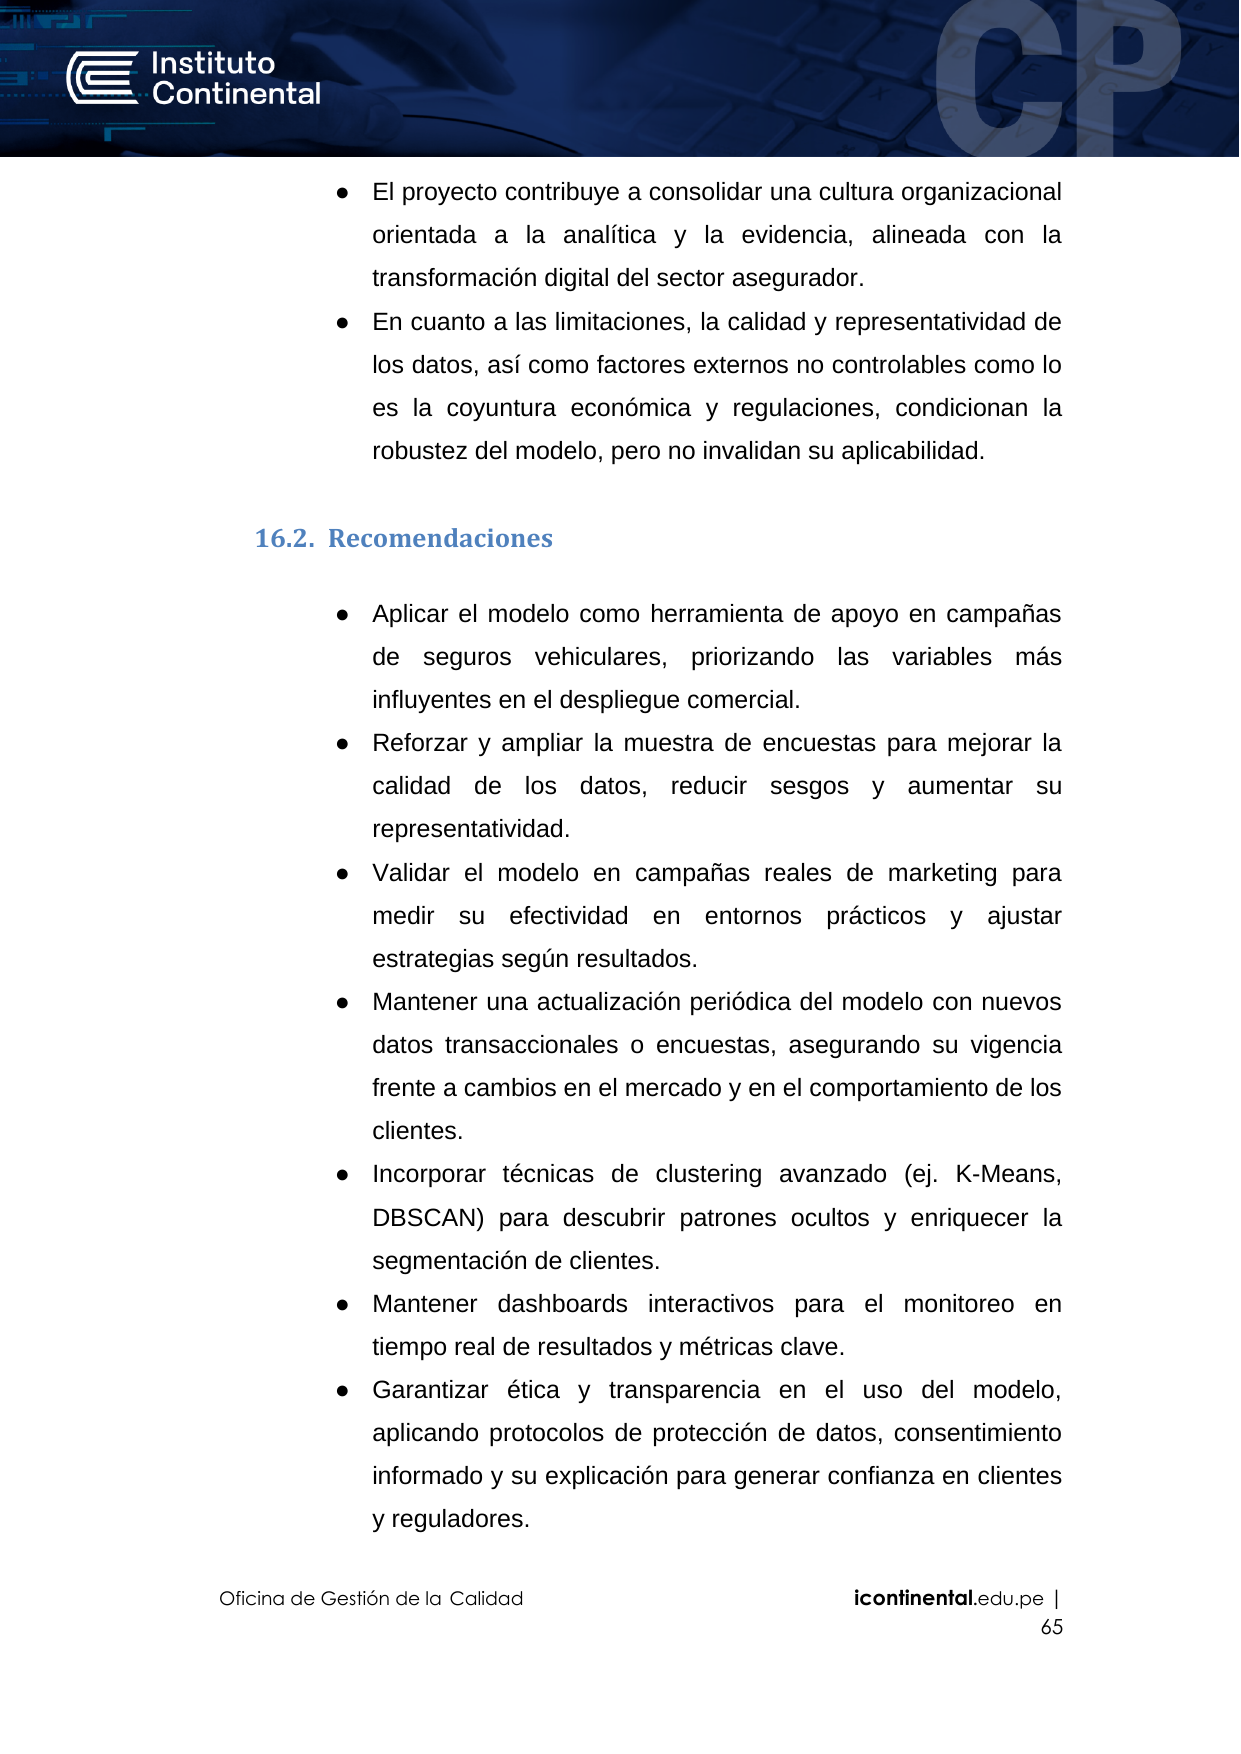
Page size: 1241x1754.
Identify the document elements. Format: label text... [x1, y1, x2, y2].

list Incorporar técnicas de clustering avanzado (ej. K-Means, DBSCAN) para descubrir patrones ocultos y enriquecer la segmentación de clientes. [334, 1159, 1063, 1274]
list Aplicar el modelo como herramienta de apoyo en campañas de seguros vehiculares, priorizando las variables más influyentes en el despliegue comercial. [334, 599, 1063, 714]
list Reforzar y ampliar la muestra de encuestas para mejorar la calidad de los datos, reducir sesgos y aumentar su representatividad. [334, 728, 1063, 843]
list Mantener una actualización periódica del modelo con nuevos datos transaccionales o encuestas, asegurando su vigencia frente a cambios en el mercado y en el comportamiento de los clientes. [334, 987, 1063, 1145]
list Validar el modelo en campañas reales de marketing para medir su efectividad en entornos prácticos y ajustar estrategias según resultados. [334, 857, 1063, 972]
list Mantener dashboards interactivos para el monitoreo en tiempo real de resultados y métricas clave. [334, 1289, 1063, 1361]
list Garantizar ética y transparencia en el uso del modelo, aplicando protocolos de protección de datos, consentimiento informado y su explicación para generar confianza en clientes y reguladores. [334, 1375, 1063, 1533]
picture [0, 0, 1239, 157]
list En cuanto a las limitaciones, la calidad y representatividad de los datos, así como factores externos no controlables como lo es la coyuntura económica y regulaciones, condicionan la robustez del modelo, pero no invalidan su aplicabilidad. [334, 306, 1063, 464]
list El proyecto contribuye a consolidar una cultura organizacional orientada a la analítica y la evidencia, alineada con la transformación digital del sector asegurador. [334, 177, 1063, 292]
subtitle Recomendaciones [254, 522, 1063, 554]
